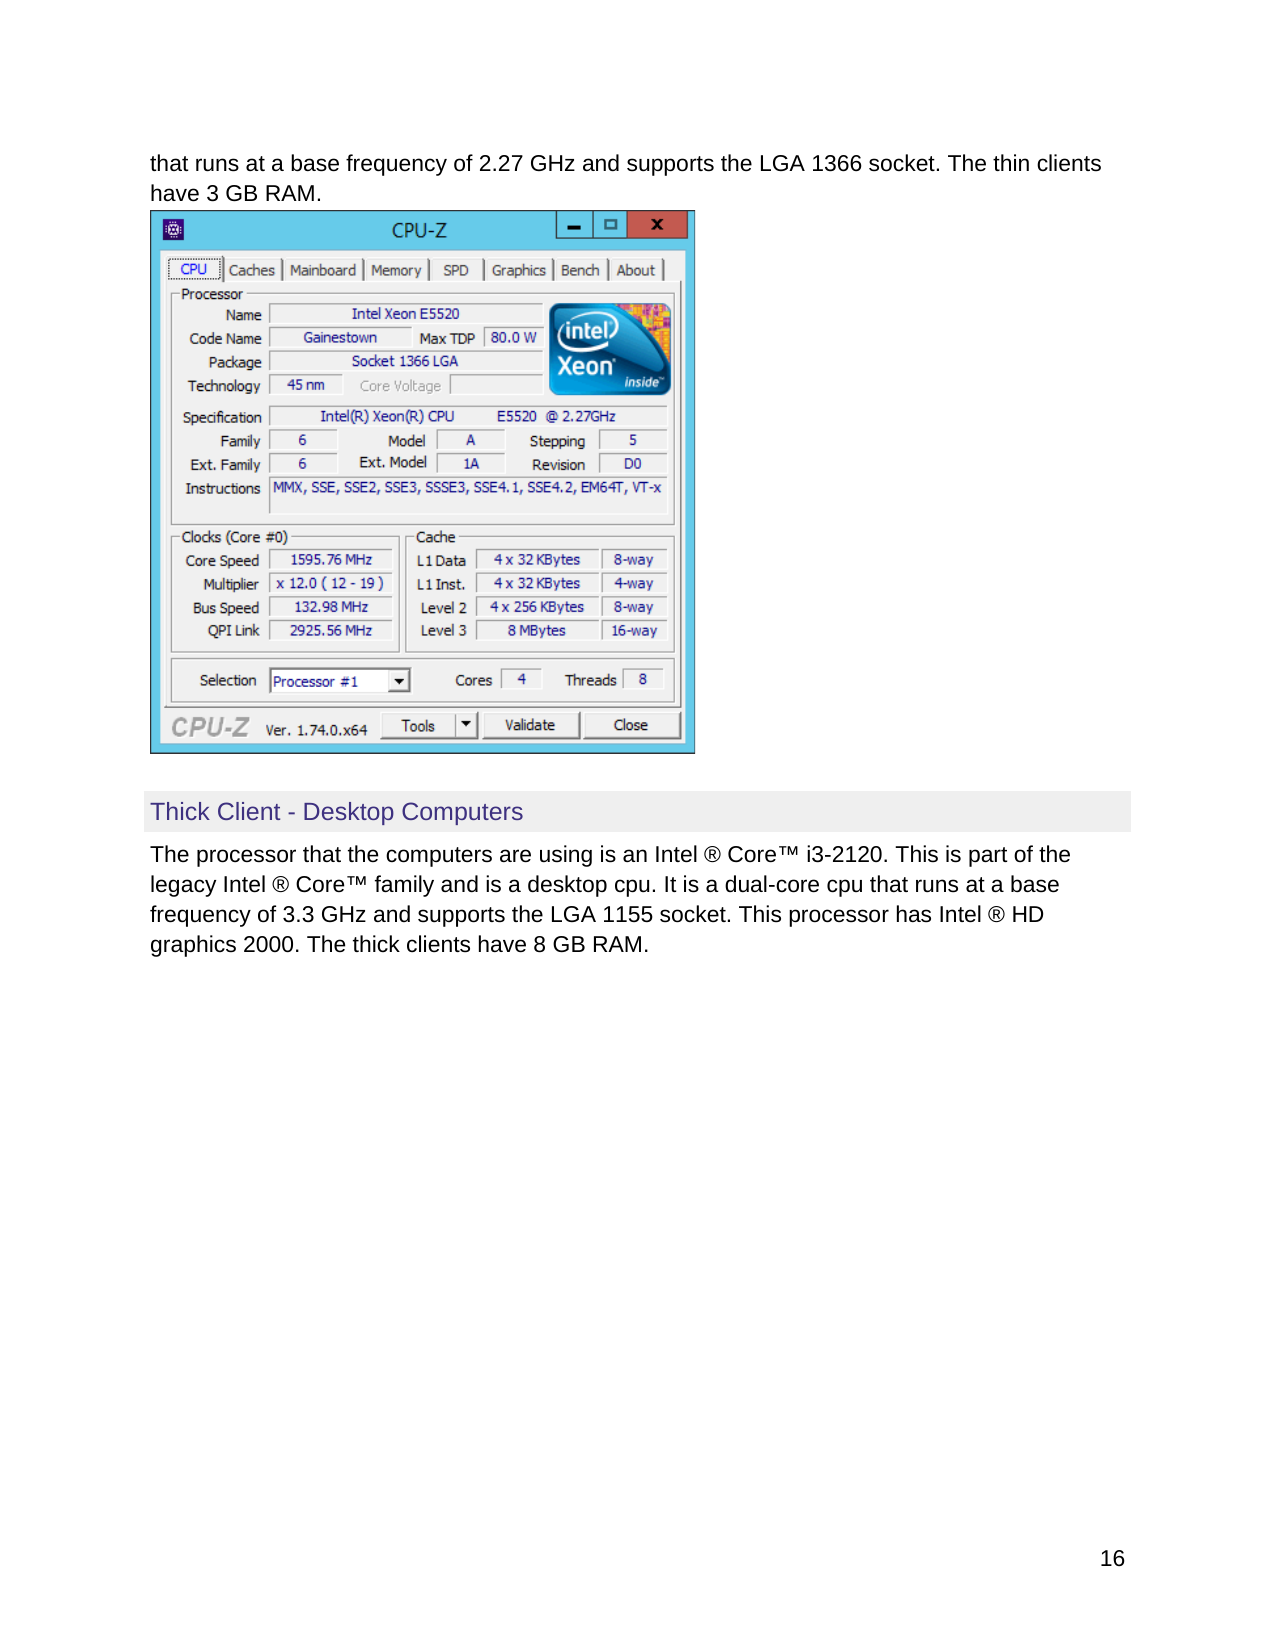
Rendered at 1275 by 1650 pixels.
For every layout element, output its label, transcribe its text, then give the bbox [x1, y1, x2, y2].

picture [150, 210, 696, 754]
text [150, 150, 1125, 207]
subtitle Thick Client - Desktop Computers [146, 793, 1129, 830]
text The processor that the computers are using is an Intel ® Core™ i3-2120. This is part of the legacy Intel ® Core™ family and is a desktop cpu. It is a dual-core cpu that runs at a base frequency of 3.3 GHz and supports the LGA 1155 socket. This processor has Intel ® HD graphics 2000. The thick clients have 8 GB RAM. [150, 841, 1125, 958]
